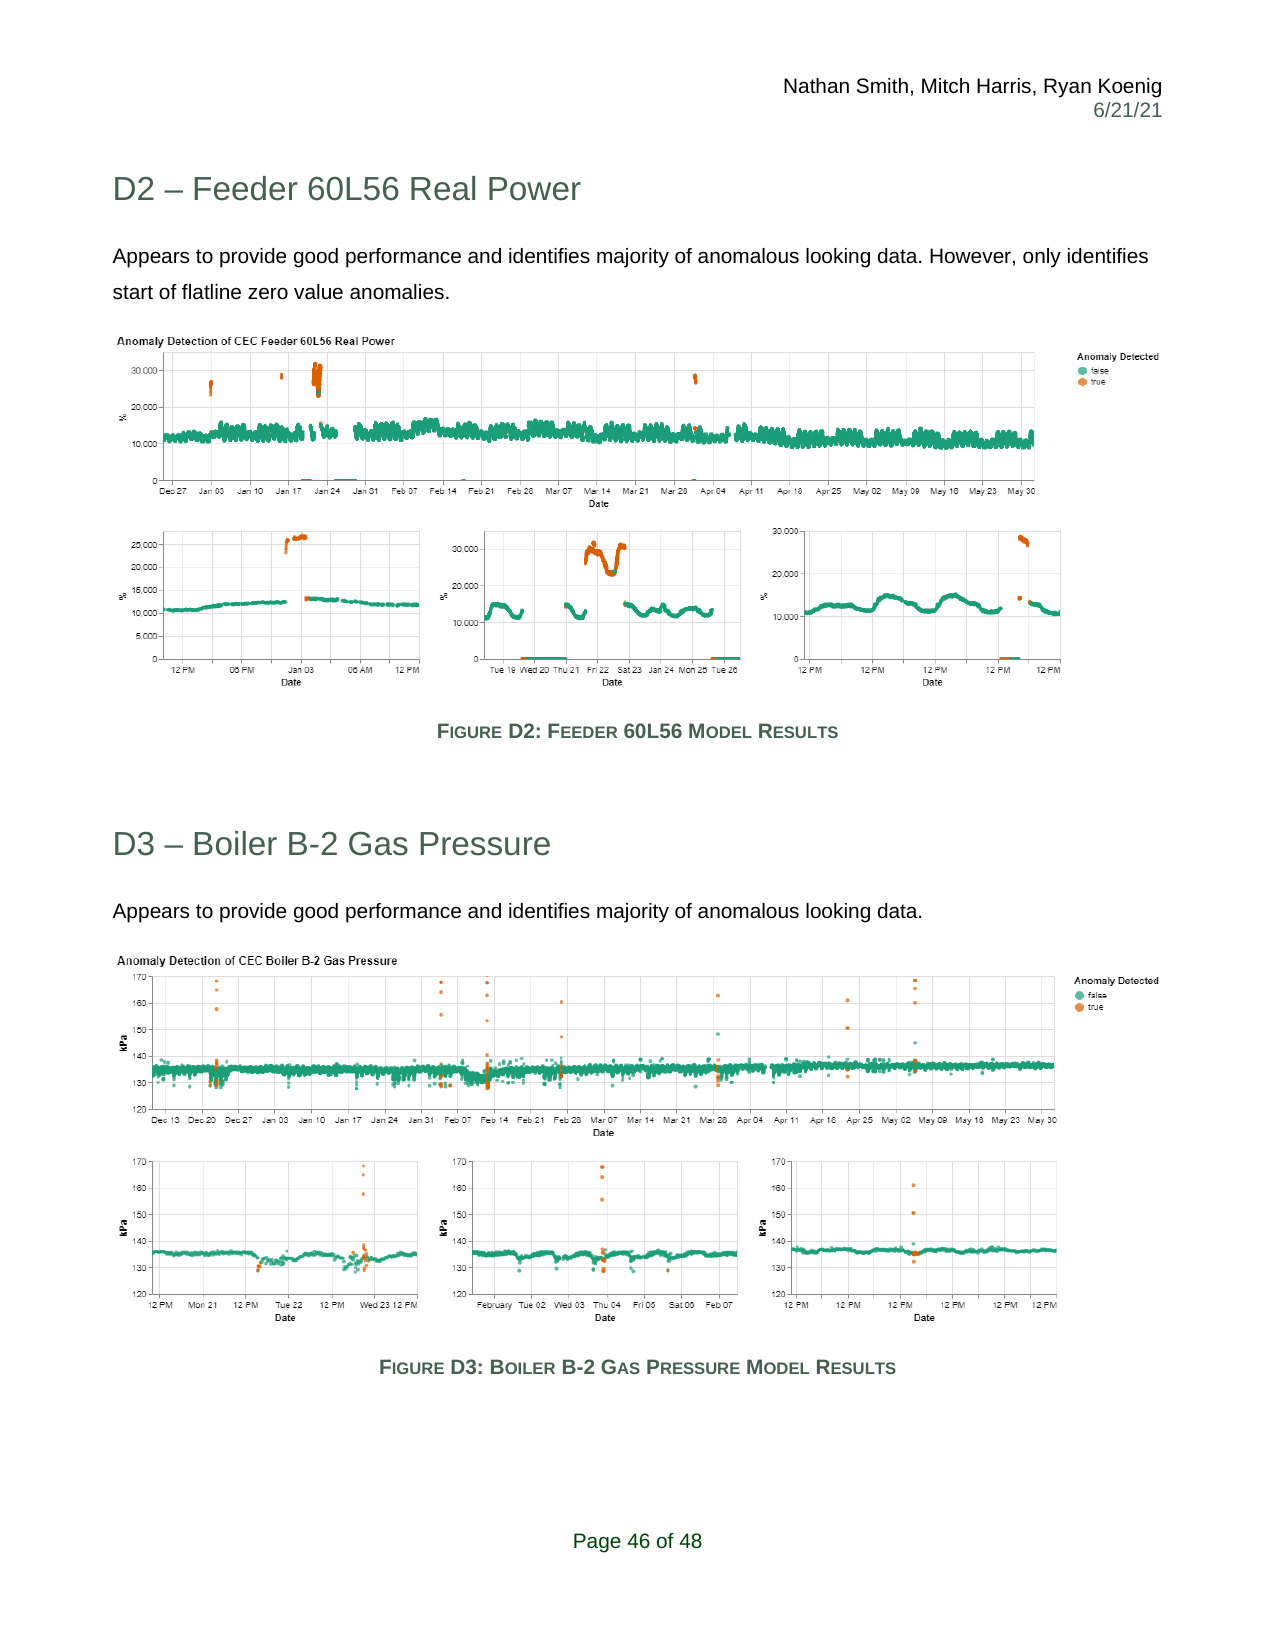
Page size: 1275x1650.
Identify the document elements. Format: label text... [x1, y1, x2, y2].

text D3 – Boiler B-2 Gas Pressure [112, 824, 1162, 863]
picture [112, 332, 1163, 691]
text Appears to provide good performance and identifies majority of anomalous looking data. [112, 898, 1162, 922]
text Appears to provide good performance and identifies majority of anomalous looking data. However, only identifies start of flatline zero value anomalies. [112, 244, 1162, 303]
text Figure D2: Feeder 60L56 Model Results [112, 719, 1162, 743]
picture [112, 951, 1163, 1327]
text D2 – Feeder 60L56 Real Power [112, 169, 1162, 208]
text Figure D3: Boiler B-2 Gas Pressure Model Results [112, 1355, 1162, 1379]
